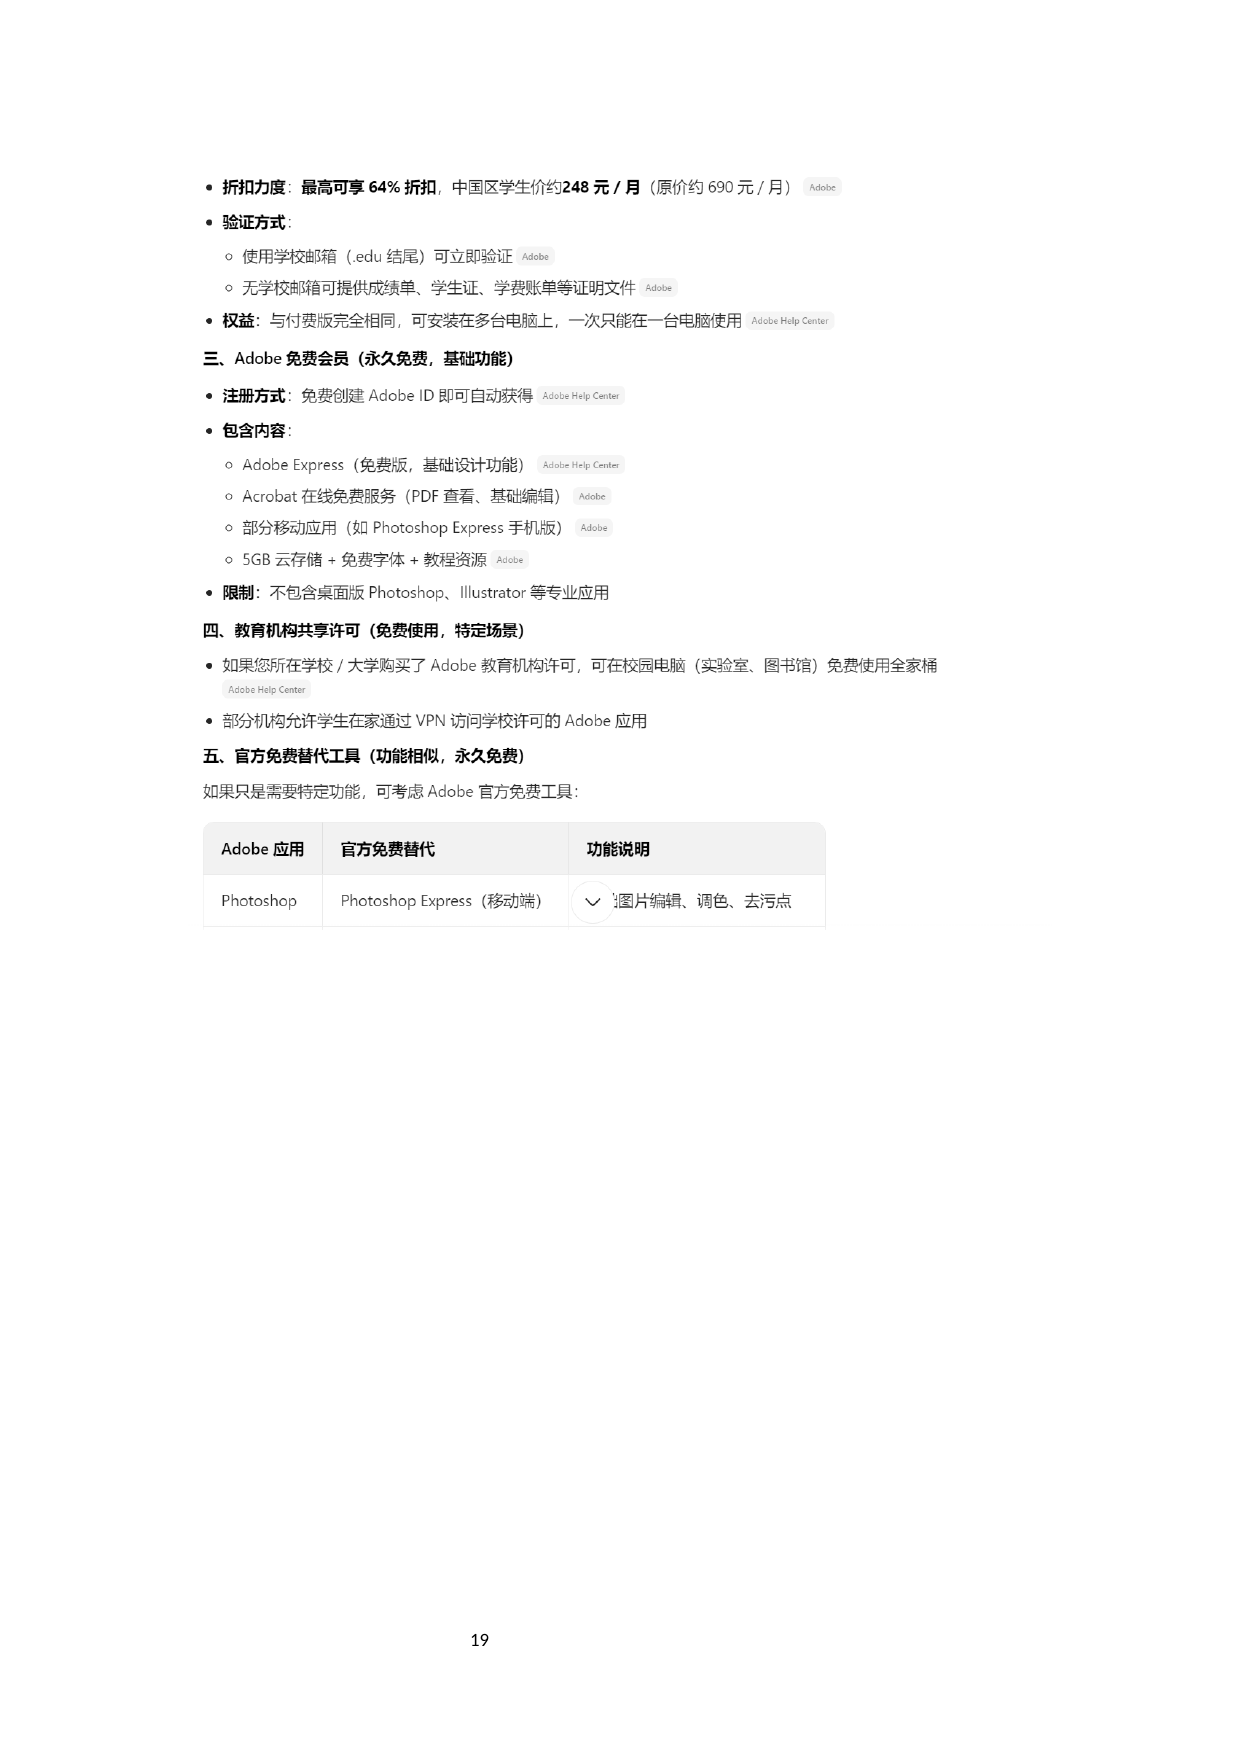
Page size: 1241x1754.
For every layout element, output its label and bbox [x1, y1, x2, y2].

picture [187, 174, 1052, 930]
